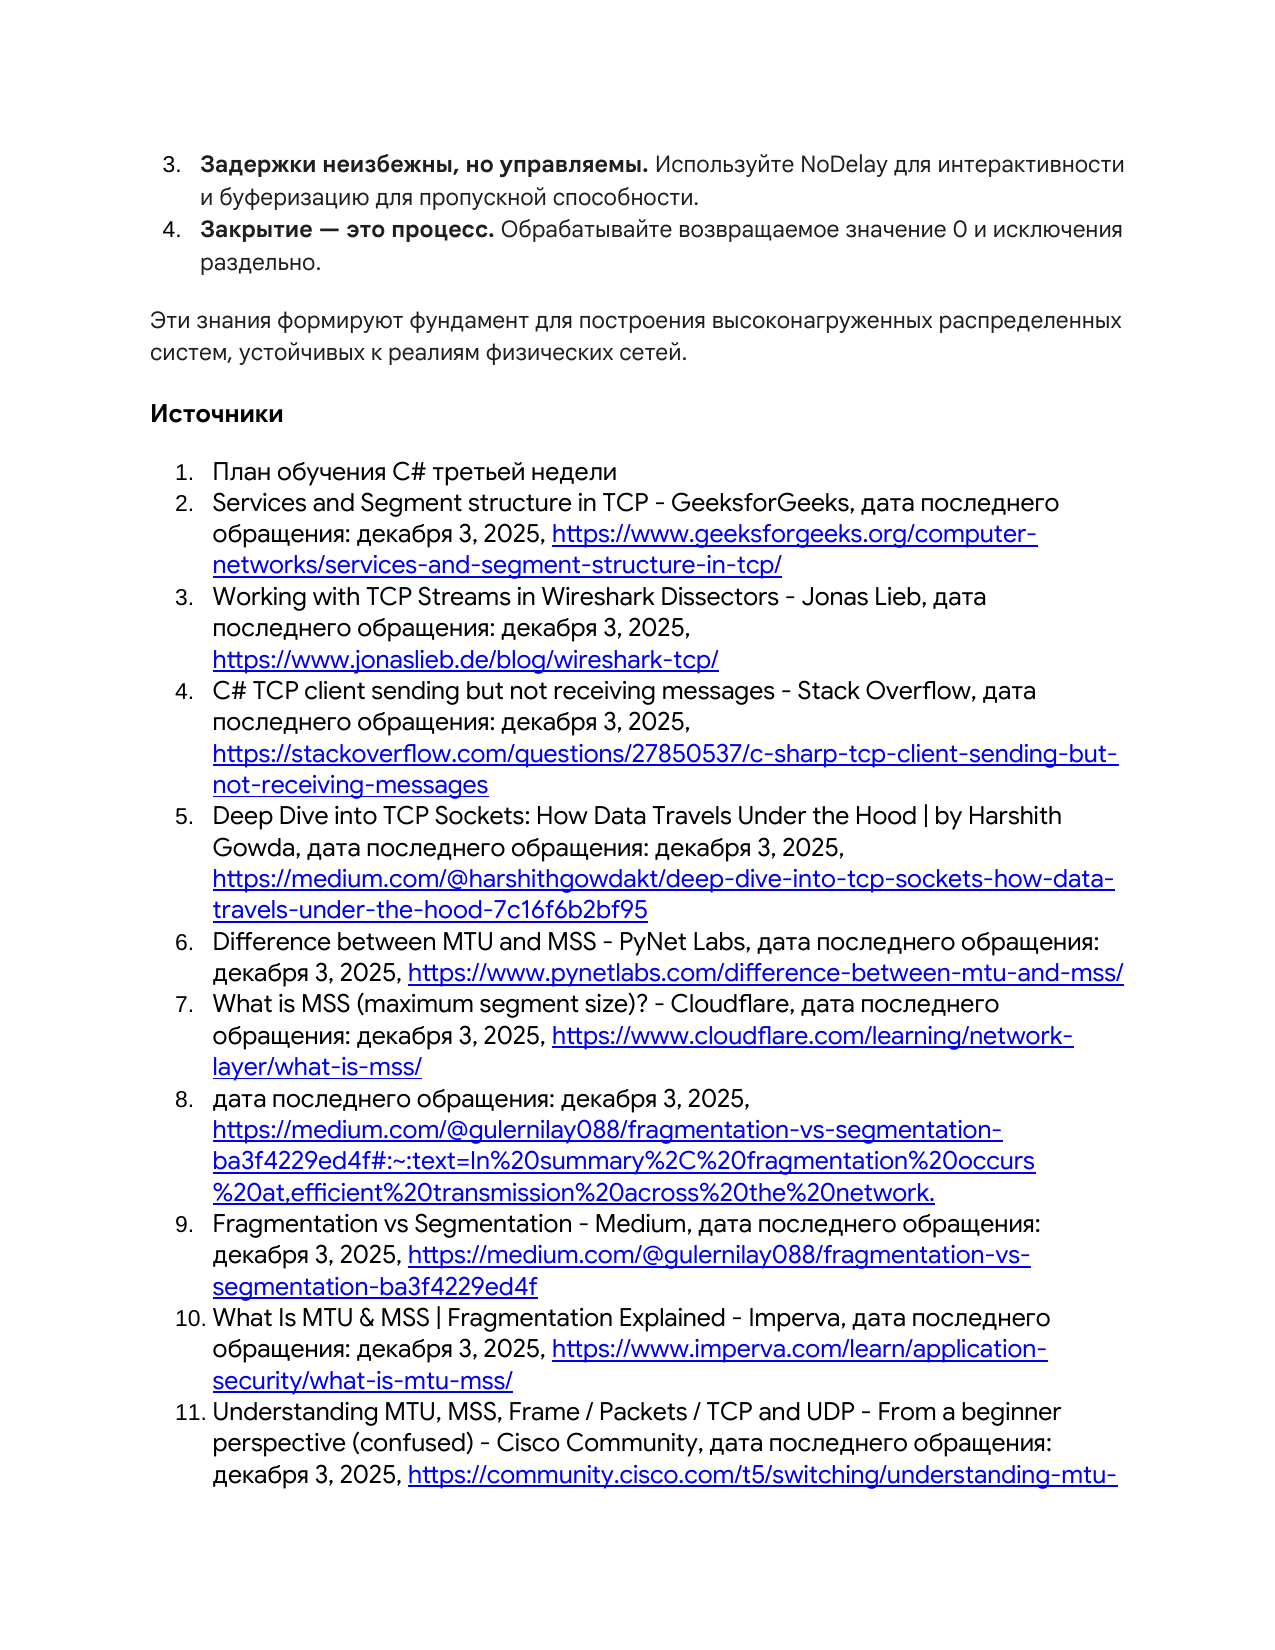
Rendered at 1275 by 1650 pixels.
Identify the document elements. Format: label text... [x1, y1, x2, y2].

list C# TCP client sending but not receiving messages - Stack Overflow, дата последнего обращения: декабря 3, 2025, https://stackoverflow.com/questions/27850537/c-sharp-tcp-client-sending-but-not-receiving-messages [175, 675, 1125, 801]
list Задержки неизбежны, но управляемы. Используйте NoDelay для интерактивности и буферизацию для пропускной способности. [162, 150, 1125, 211]
list What is MSS (maximum segment size)? - Cloudflare, дата последнего обращения: декабря 3, 2025, https://www.cloudflare.com/learning/network-layer/what-is-mss/ [175, 989, 1125, 1083]
list What Is MTU & MSS | Fragmentation Explained - Imperva, дата последнего обращения: декабря 3, 2025, https://www.imperva.com/learn/application-security/what-is-mtu-mss/ [175, 1302, 1125, 1396]
list Services and Segment structure in TCP - GeeksforGeeks, дата последнего обращения: декабря 3, 2025, https://www.geeksforgeeks.org/computer-networks/services-and-segment-structure-in-tcp/ [175, 487, 1125, 581]
list Закрытие — это процесс. Обрабатывайте возвращаемое значение 0 и исключения раздельно. [162, 215, 1125, 277]
list Difference between MTU and MSS - PyNet Labs, дата последнего обращения: декабря 3, 2025, https://www.pynetlabs.com/difference-between-mtu-and-mss/ [175, 926, 1125, 989]
list План обучения C# третьей недели [175, 456, 1125, 487]
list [175, 1396, 1125, 1490]
subtitle Источники [150, 398, 1125, 429]
list дата последнего обращения: декабря 3, 2025, https://medium.com/@gulernilay088/fragmentation-vs-segmentation-ba3f4229ed4f#:~:text=In%20summary%2C%20fragmentation%20occurs%20at,efficient%20transmission%20across%20the%20network. [175, 1083, 1125, 1208]
list Deep Dive into TCP Sockets: How Data Travels Under the Hood | by Harshith Gowda, дата последнего обращения: декабря 3, 2025, https://medium.com/@harshithgowdakt/deep-dive-into-tcp-sockets-how-data-travels-under-the-hood-7c16f6b2bf95 [175, 801, 1125, 926]
list Fragmentation vs Segmentation - Medium, дата последнего обращения: декабря 3, 2025, https://medium.com/@gulernilay088/fragmentation-vs-segmentation-ba3f4229ed4f [175, 1208, 1125, 1302]
text Эти знания формируют фундамент для построения высоконагруженных распределенных систем, устойчивых к реалиям физических сетей. [150, 306, 1125, 367]
list Working with TCP Streams in Wireshark Dissectors - Jonas Lieb, дата последнего обращения: декабря 3, 2025, https://www.jonaslieb.de/blog/wireshark-tcp/ [175, 581, 1125, 675]
